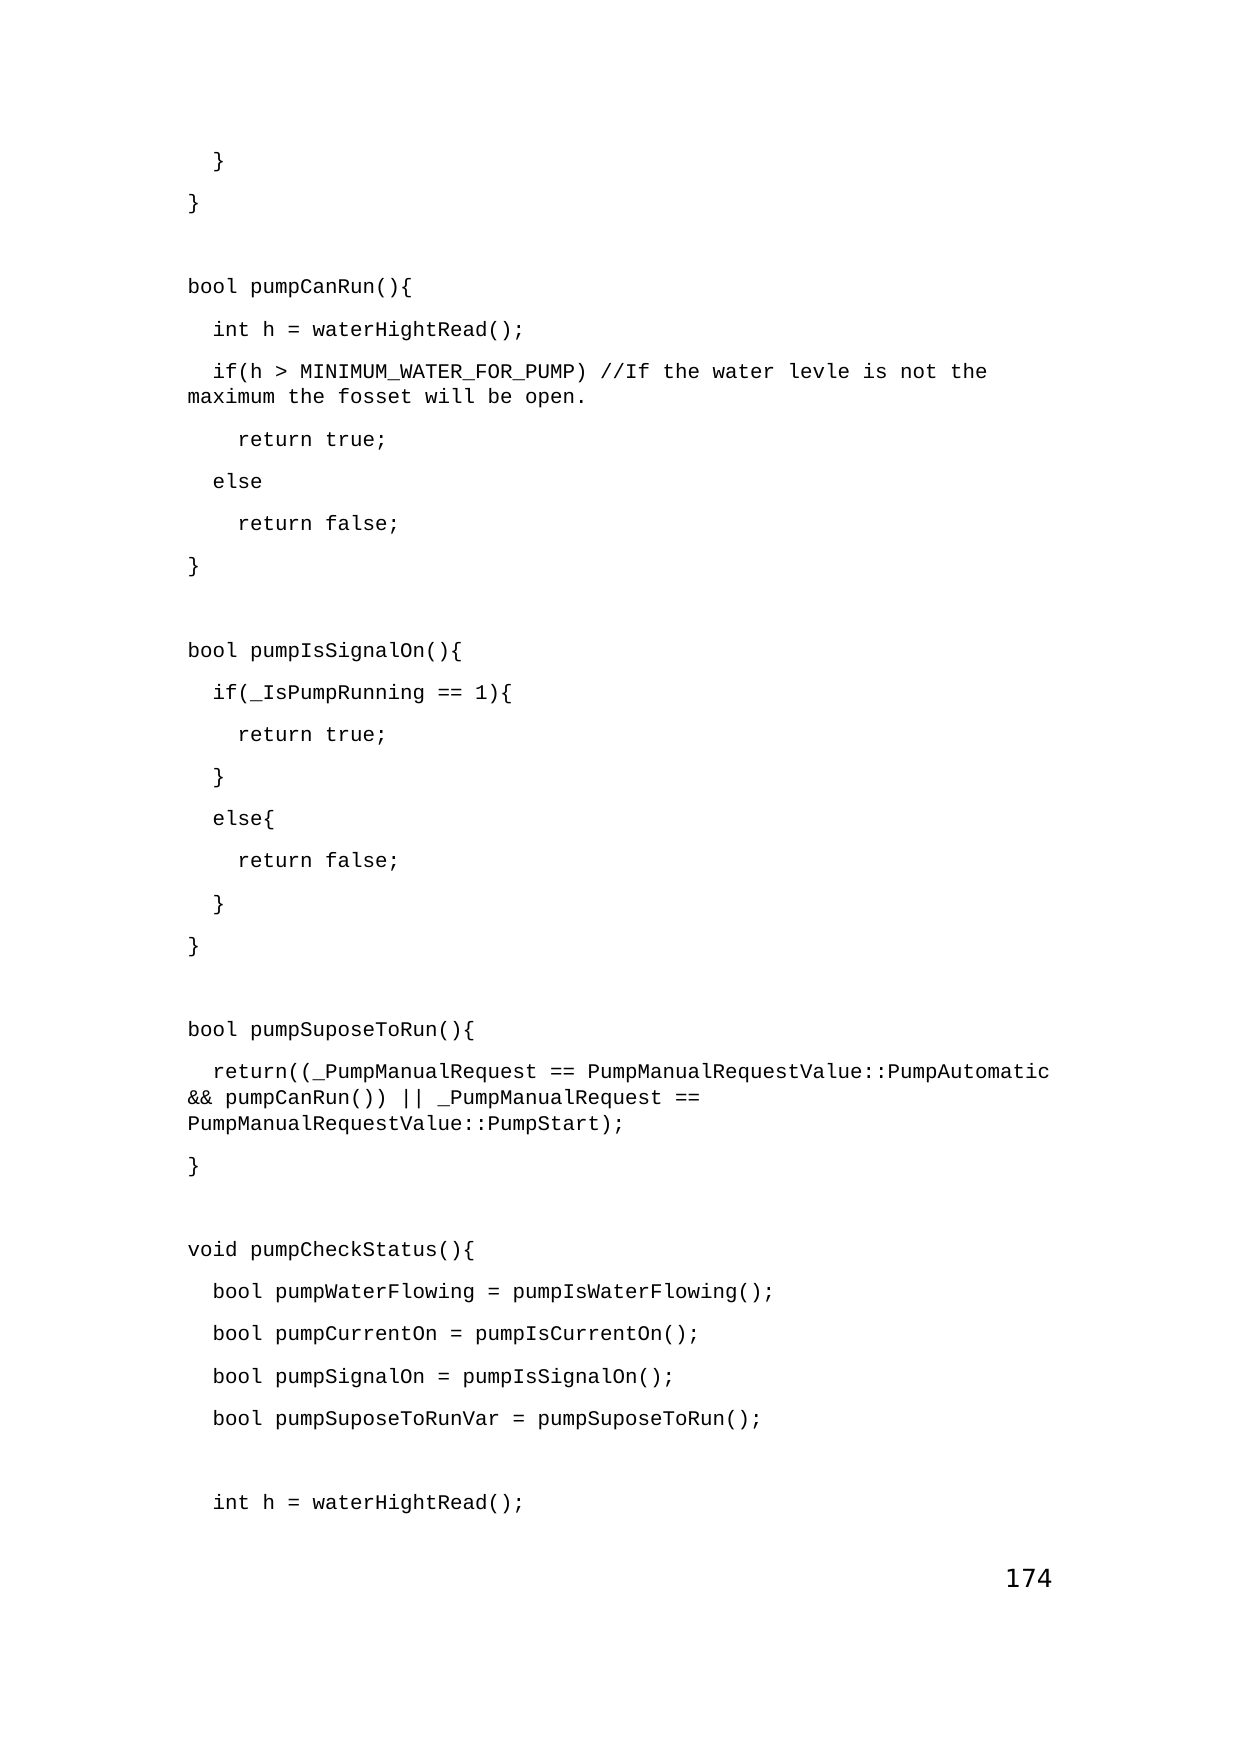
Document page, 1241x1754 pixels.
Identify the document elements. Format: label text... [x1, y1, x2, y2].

text bool pumpCurrentOn = pumpIsCurrentOn(); [187, 1323, 1053, 1347]
text bool pumpSuposeToRun(){ [187, 1019, 1053, 1043]
text } [187, 766, 1053, 790]
text if(_IsPumpRunning == 1){ [187, 682, 1053, 705]
text return false; [187, 851, 1053, 874]
text bool pumpCanRun(){ [187, 277, 1053, 300]
text } [187, 893, 1053, 916]
text bool pumpWaterFlowing = pumpIsWaterFlowing(); [187, 1281, 1053, 1305]
text bool pumpSignalOn = pumpIsSignalOn(); [187, 1366, 1053, 1389]
text else [187, 471, 1053, 494]
text } [187, 1155, 1053, 1178]
text if(h > MINIMUM_WATER_FOR_PUMP) //If the water levle is not the maximum the fosset will be open. [187, 361, 1053, 410]
text bool pumpIsSignalOn(){ [187, 639, 1053, 663]
text } [187, 935, 1053, 958]
text return true; [187, 429, 1053, 452]
text void pumpCheckStatus(){ [187, 1239, 1053, 1263]
text } [187, 150, 1053, 174]
text bool pumpSuposeToRunVar = pumpSuposeToRun(); [187, 1408, 1053, 1431]
text } [187, 192, 1053, 216]
text int h = waterHightRead(); [187, 319, 1053, 342]
text } [187, 555, 1053, 579]
text else{ [187, 808, 1053, 832]
text int h = waterHightRead(); [187, 1492, 1053, 1516]
text return false; [187, 513, 1053, 537]
text return((_PumpManualRequest == PumpManualRequestValue::PumpAutomatic && pumpCanRun()) || _PumpManualRequest == PumpManualRequestValue::PumpStart); [187, 1061, 1053, 1136]
text return true; [187, 724, 1053, 748]
